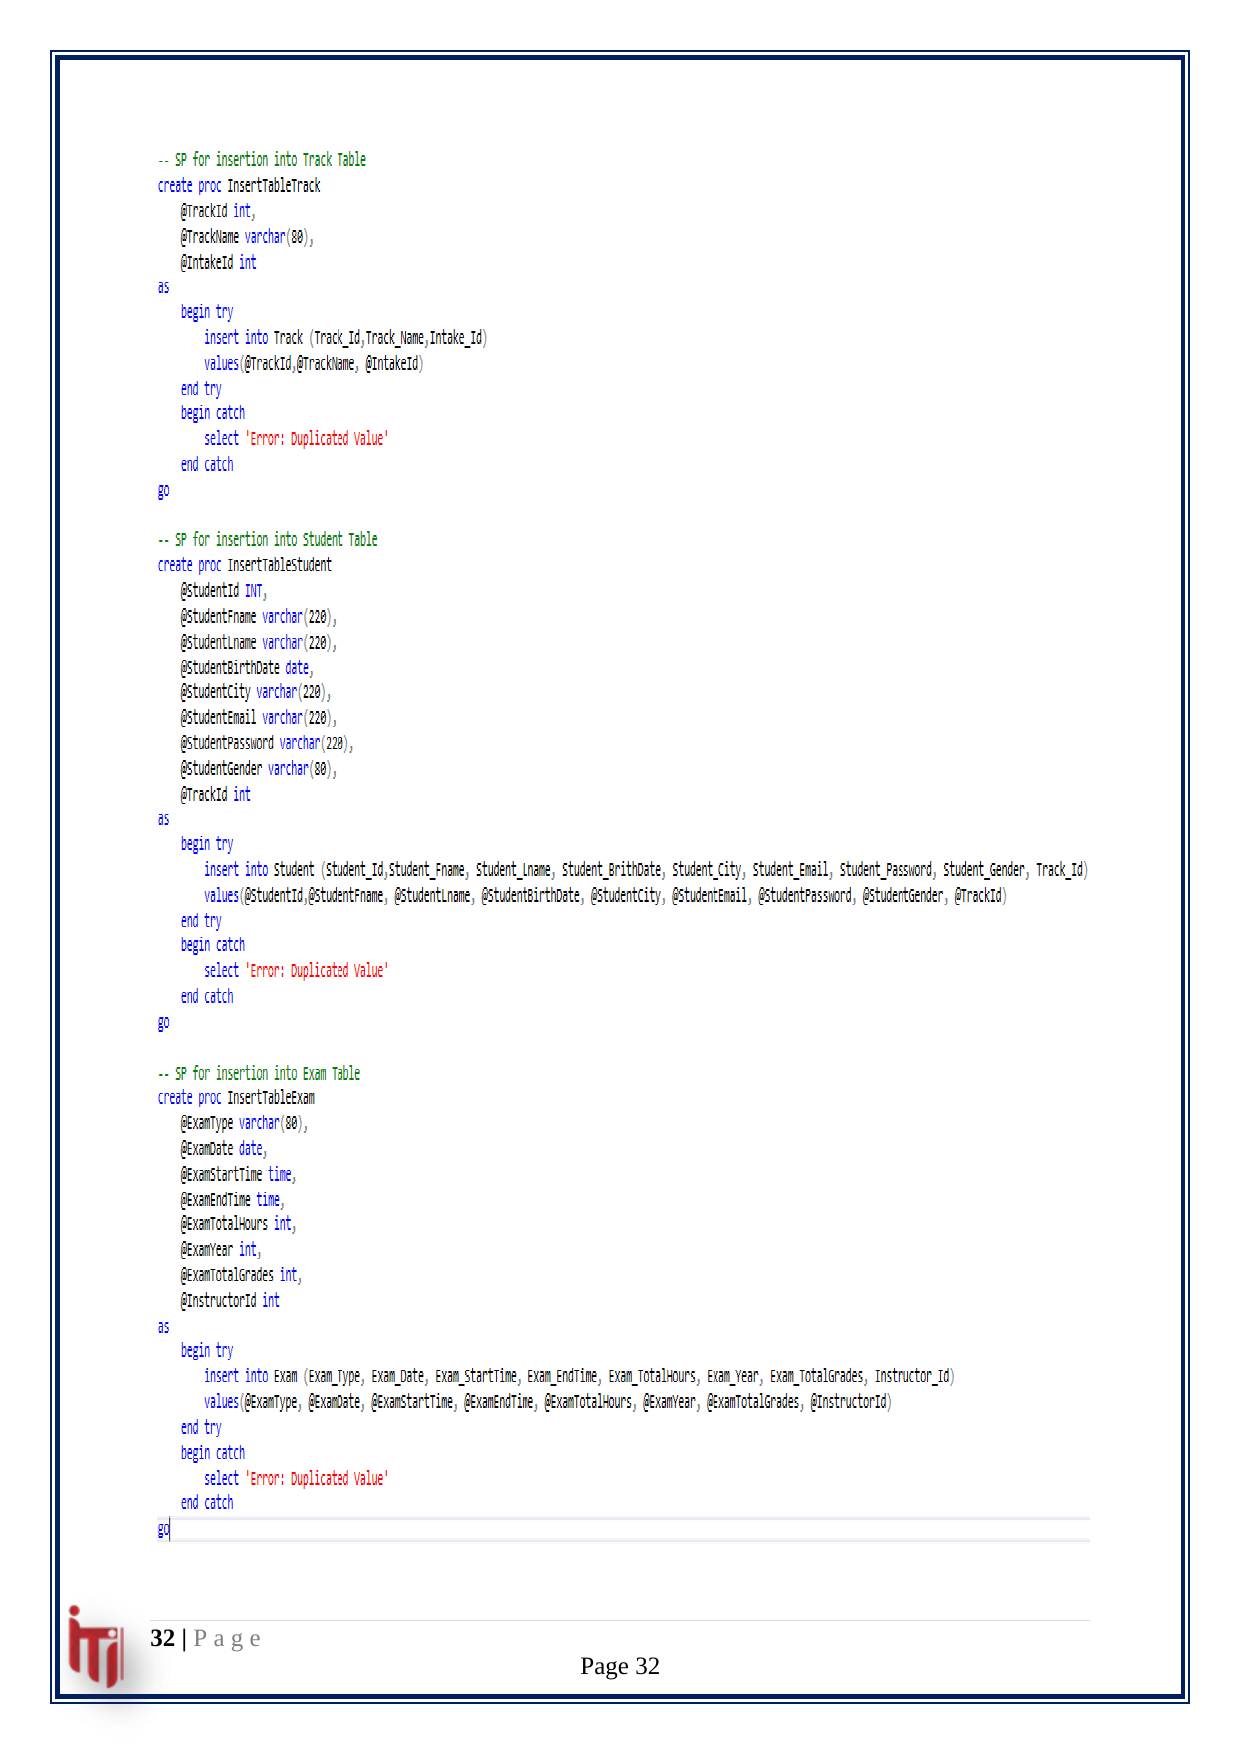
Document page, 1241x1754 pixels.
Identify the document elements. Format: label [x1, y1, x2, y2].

picture [45, 1593, 174, 1736]
picture [150, 150, 1091, 1559]
